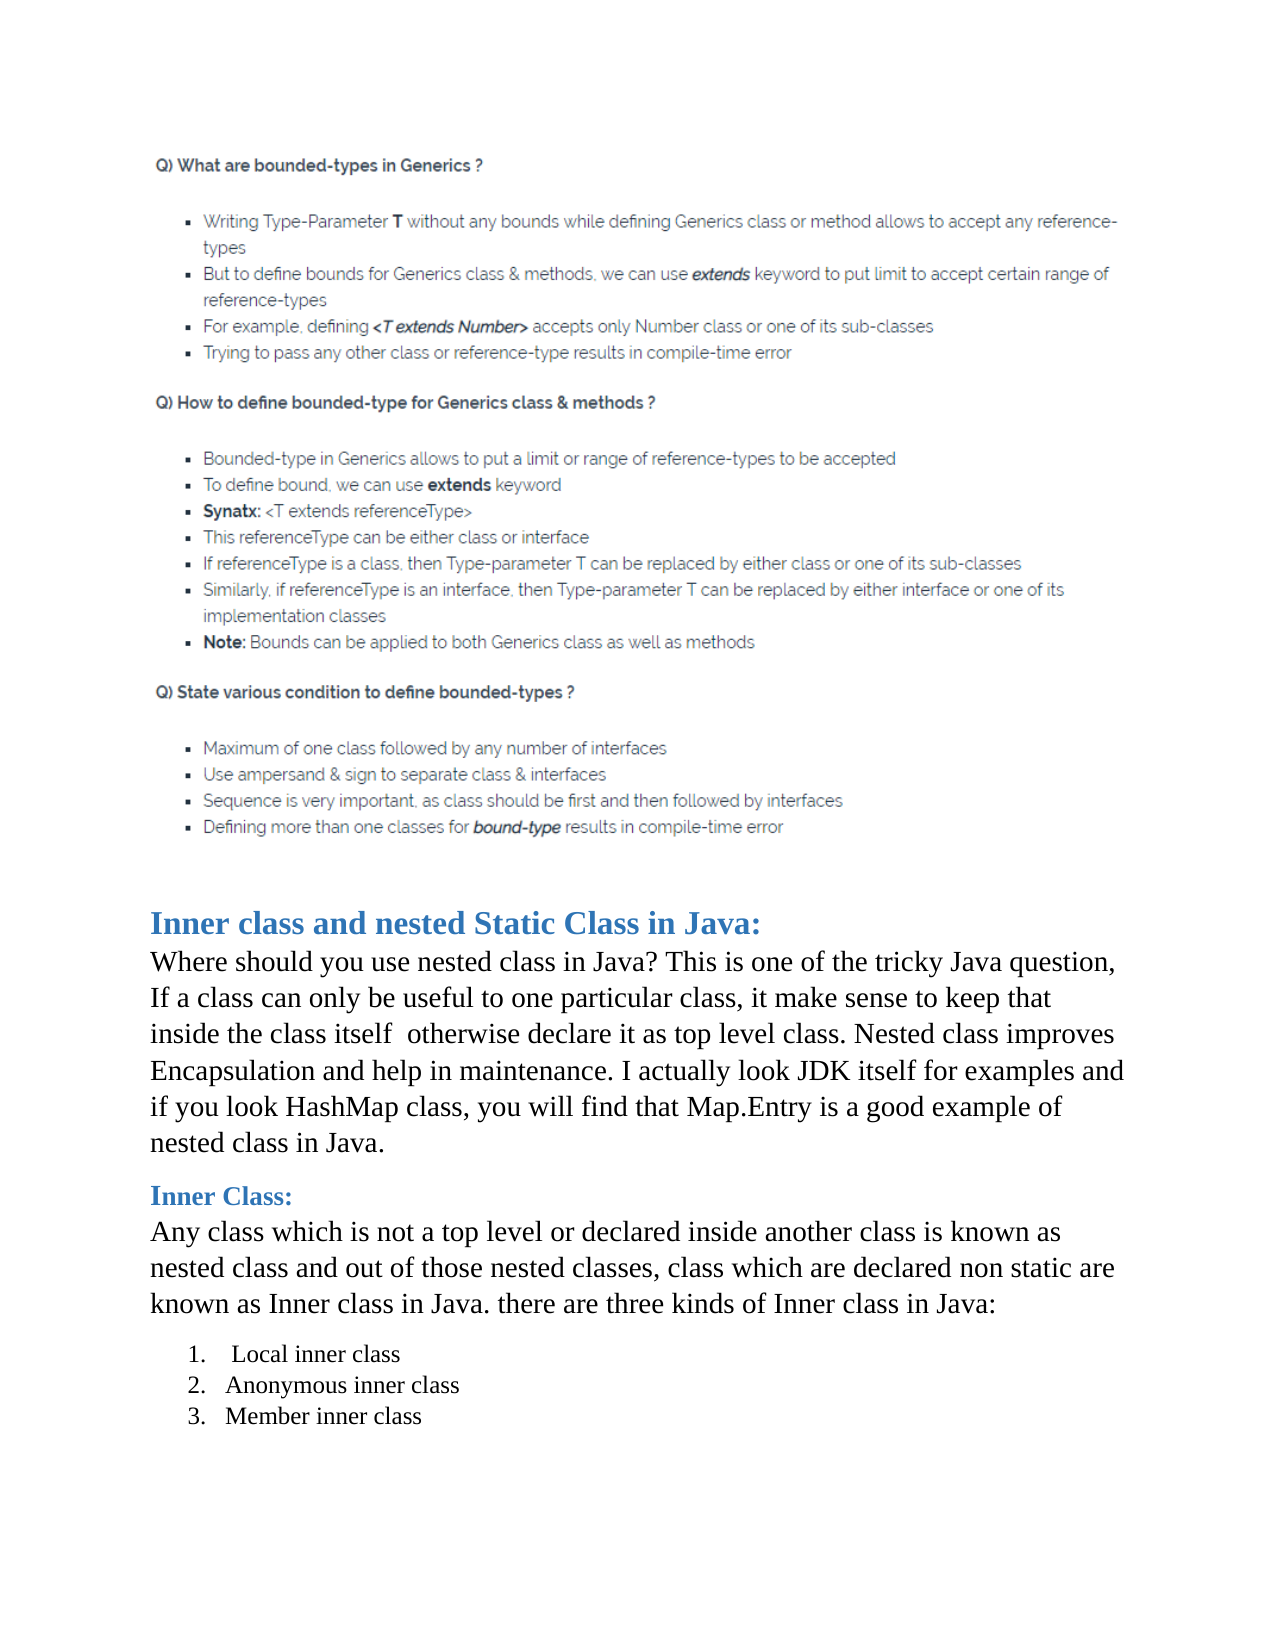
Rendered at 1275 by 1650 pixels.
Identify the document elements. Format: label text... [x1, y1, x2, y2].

subtitle Inner class and nested Static Class in Java: [150, 903, 1125, 941]
picture [150, 150, 1125, 845]
text Any class which is not a top level or declared inside another class is known as nested class and out of those nested classes, class which are declared non static are known as Inner class in Java. there are three kinds of Inner class in Java: [150, 1214, 1125, 1320]
list Member inner class [187, 1401, 1125, 1430]
subtitle Inner Class: [150, 1178, 1125, 1211]
list Anonymous inner class [187, 1370, 1125, 1399]
text Where should you use nested class in Java? This is one of the tricky Java question, If a class can only be useful to one particular class, it make sense to keep that inside the class itself otherwise declare it as top level class. Nested class improves Encapsulation and help in maintenance. I actually look JDK itself for examples and if you look HashMap class, you will find that Map.Entry is a good example of nested class in Java. [150, 944, 1125, 1158]
list Local inner class [187, 1339, 1125, 1368]
